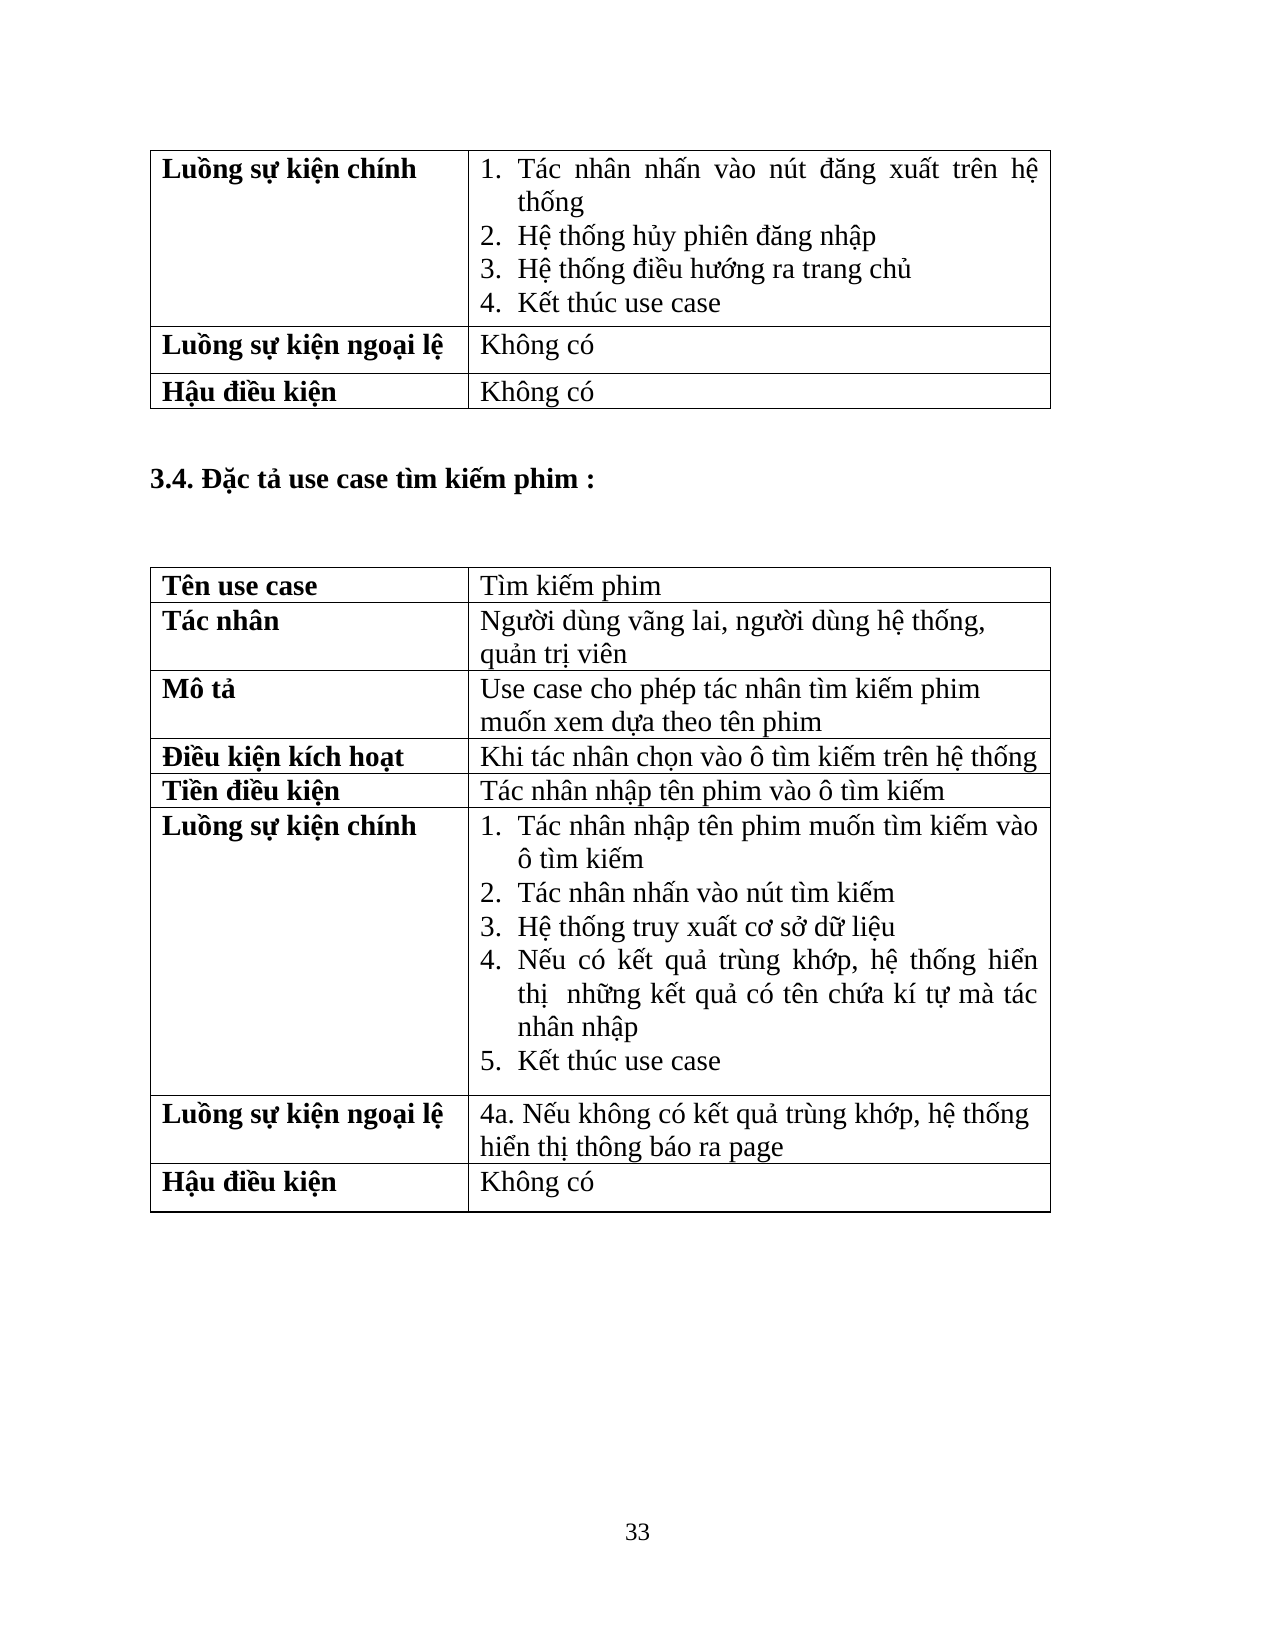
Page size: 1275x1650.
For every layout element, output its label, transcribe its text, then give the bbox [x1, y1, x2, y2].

table_cell Hậu điều kiện [151, 374, 468, 407]
table_cell Không có [469, 327, 1050, 373]
table_cell Luồng sự kiện ngoại lệ [151, 327, 468, 373]
table_header Tên use case [151, 568, 468, 602]
table_cell Use case cho phép tác nhân tìm kiếm phim muốn xem dựa theo tên phim [469, 671, 1050, 738]
table_cell Luồng sự kiện chính [151, 151, 468, 326]
table_cell Tác nhân nhấn vào nút đăng xuất trên hệ thống Hệ thống hủy phiên đăng nhập Hệ thống điều hướng ra trang chủ Kết thúc use case [469, 151, 1050, 326]
table_cell Mô tả [151, 671, 468, 738]
table_cell 4a. Nếu không có kết quả trùng khớp, hệ thống hiển thị thông báo ra page [469, 1096, 1050, 1163]
table_cell Điều kiện kích hoạt [151, 739, 468, 772]
table_cell Tác nhân nhập tên phim muốn tìm kiếm vào ô tìm kiếm Tác nhân nhấn vào nút tìm kiếm Hệ thống truy xuất cơ sở dữ liệu Nếu có kết quả trùng khớp, hệ thống hiển thị những kết quả có tên chứa kí tự mà tác nhân nhập Kết thúc use case [469, 808, 1050, 1095]
table_cell Không có [469, 374, 1050, 407]
table_cell Hậu điều kiện [151, 1164, 468, 1211]
table_cell Tiền điều kiện [151, 774, 468, 807]
table_cell Khi tác nhân chọn vào ô tìm kiếm trên hệ thống [469, 739, 1050, 772]
text 3.4. Đặc tả use case tìm kiếm phim : [150, 461, 1125, 495]
table_cell Tác nhân nhập tên phim vào ô tìm kiếm [469, 774, 1050, 807]
table_cell Người dùng vãng lai, người dùng hệ thống, quản trị viên [469, 603, 1050, 670]
table_cell Không có [469, 1164, 1050, 1211]
table_cell Luồng sự kiện ngoại lệ [151, 1096, 468, 1163]
table_cell Tác nhân [151, 603, 468, 670]
table_cell Luồng sự kiện chính [151, 808, 468, 1095]
table_header Tìm kiếm phim [469, 568, 1050, 602]
